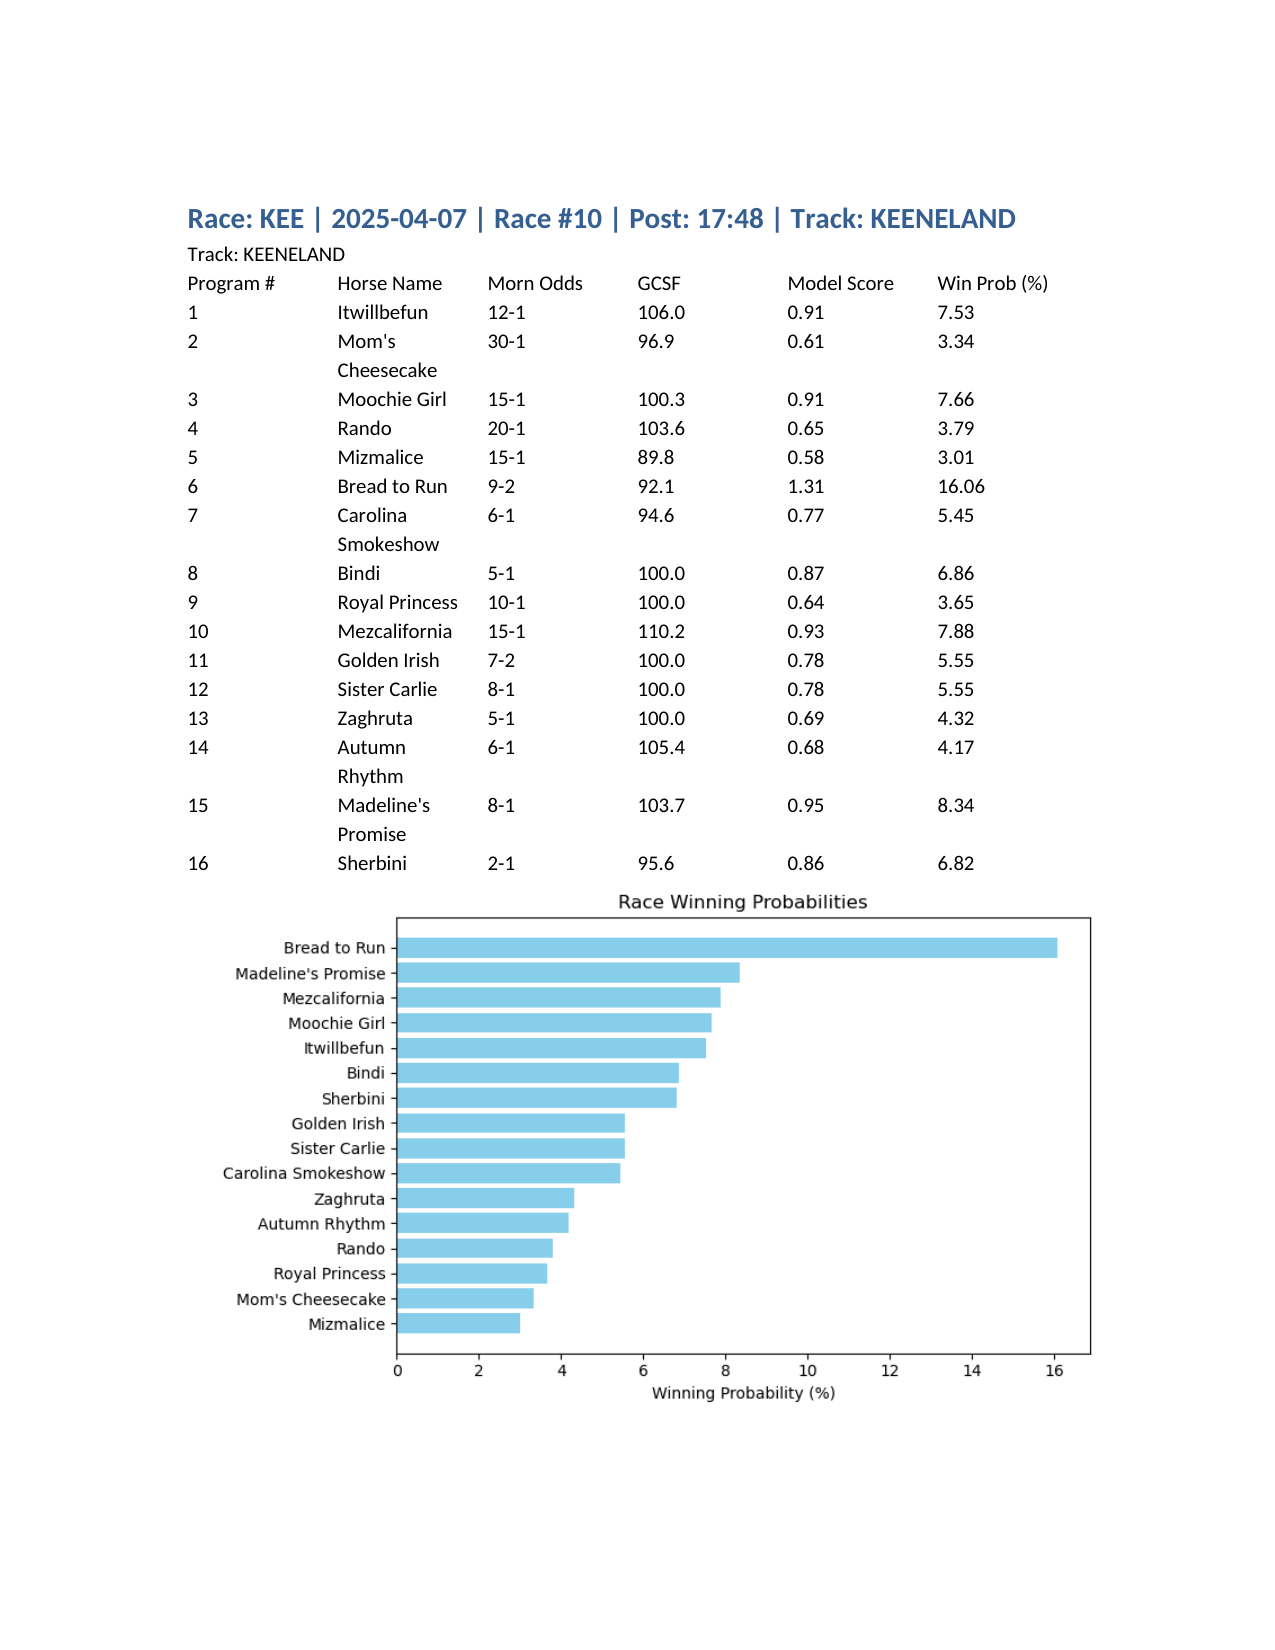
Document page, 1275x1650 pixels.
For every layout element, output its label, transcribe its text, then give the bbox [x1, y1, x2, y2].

text Track: KEENELAND [187, 241, 1087, 266]
picture [206, 879, 1107, 1419]
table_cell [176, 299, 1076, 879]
subtitle Race: KEE | 2025-04-07 | Race #10 | Post: 17:48 | Track: KEENELAND [187, 200, 1087, 236]
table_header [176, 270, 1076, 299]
